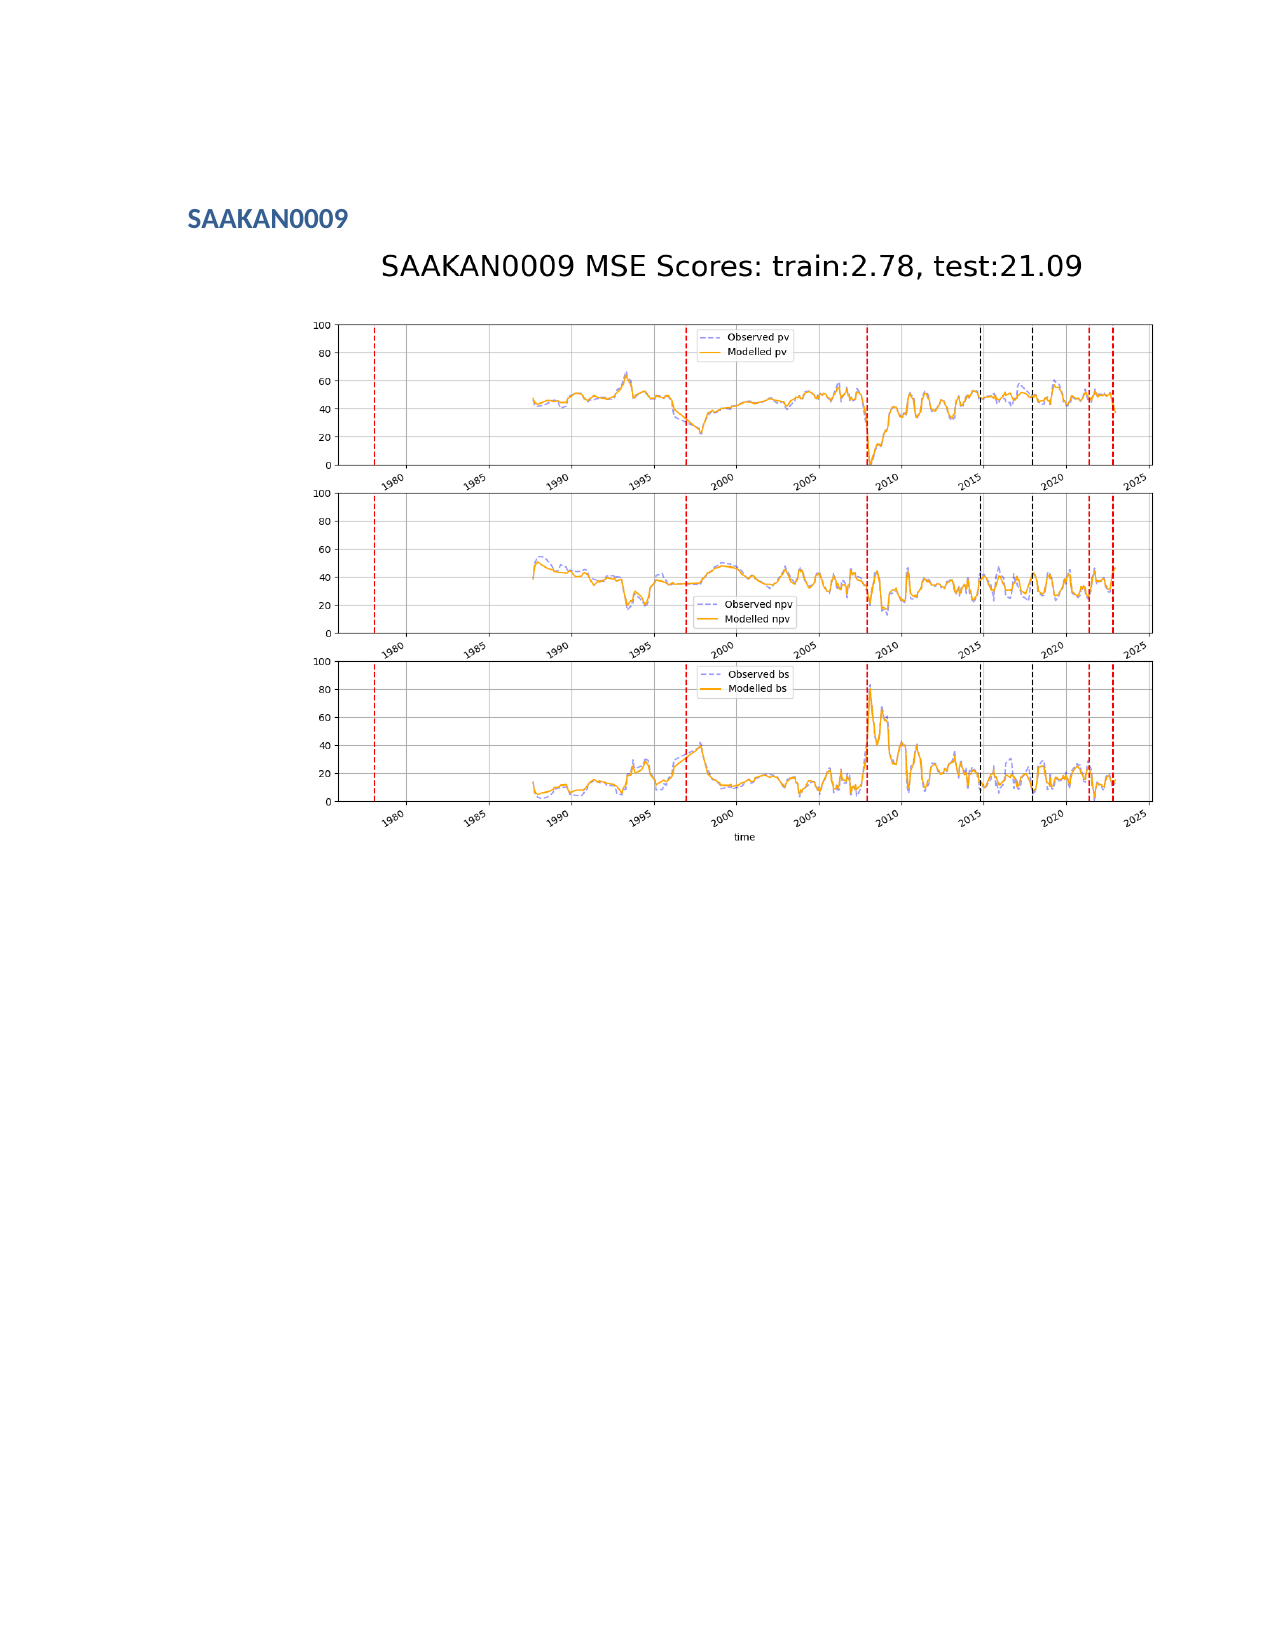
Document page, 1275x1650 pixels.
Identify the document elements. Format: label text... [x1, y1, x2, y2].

picture [206, 241, 1257, 941]
subtitle SAAKAN0009 [187, 200, 1087, 236]
